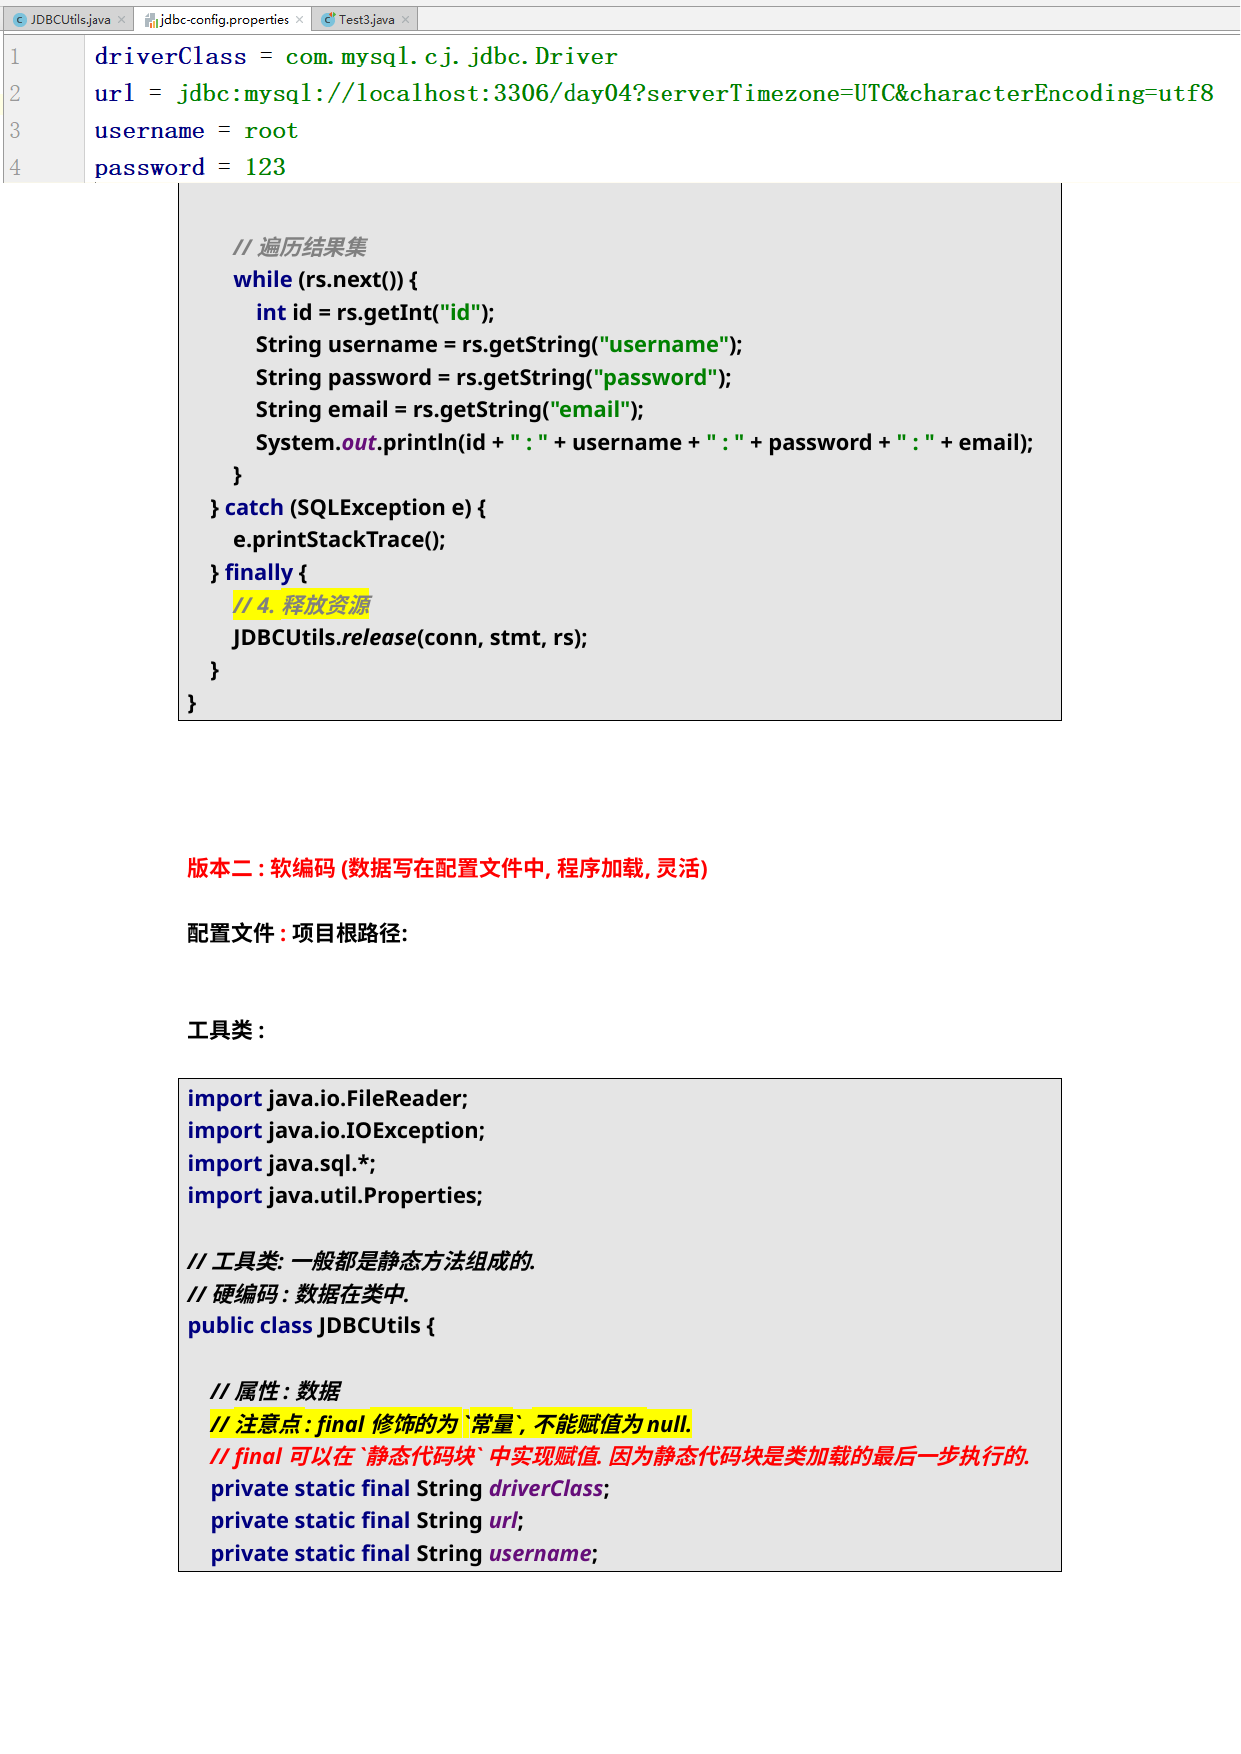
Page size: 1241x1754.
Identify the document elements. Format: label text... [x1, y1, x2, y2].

picture [0, 0, 1241, 183]
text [179, 1079, 1061, 1571]
text 配置文件 : 项目根路径: [187, 916, 1053, 948]
text 版本二 : 软编码 (数据写在配置文件中, 程序加载, 灵活) [187, 851, 1053, 883]
text 工具类 : [187, 1013, 1053, 1046]
